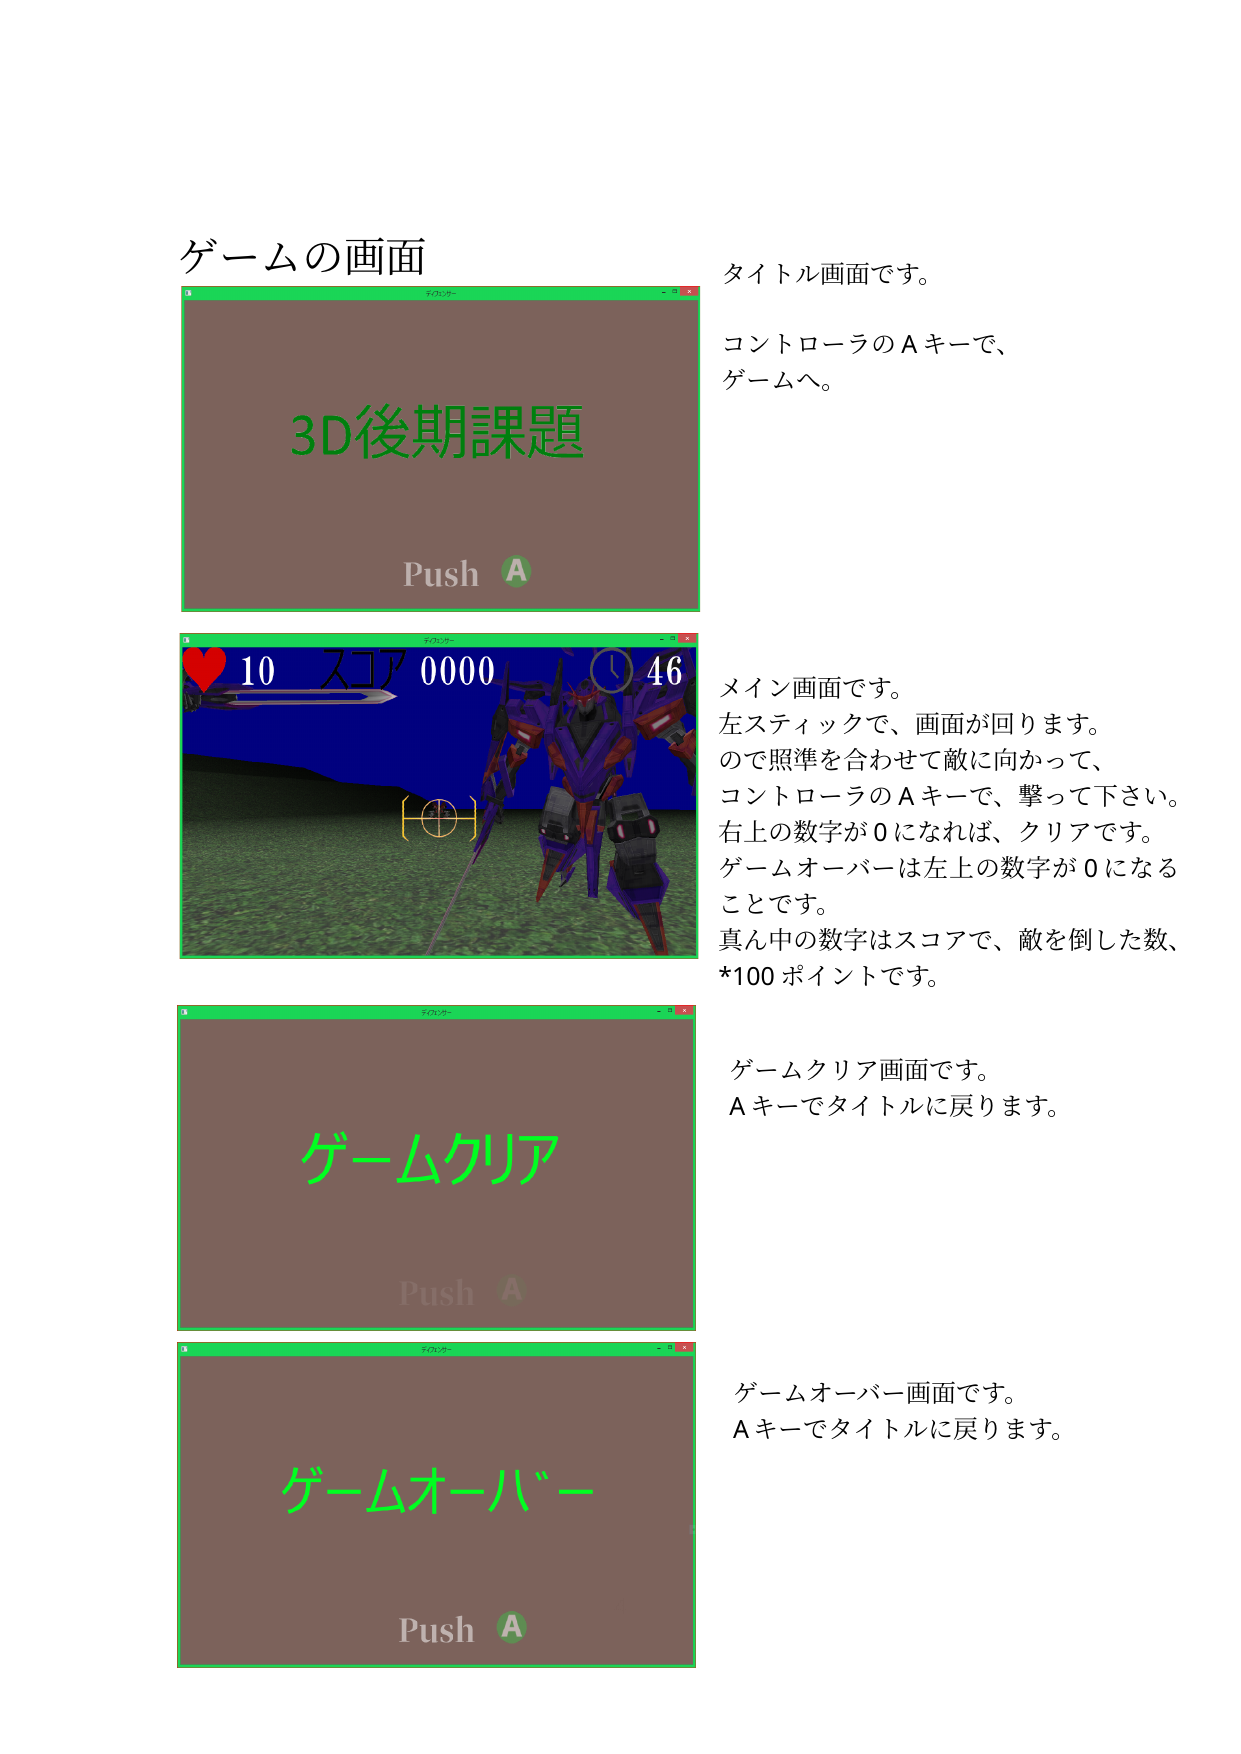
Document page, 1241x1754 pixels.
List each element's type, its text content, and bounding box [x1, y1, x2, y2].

picture [177, 1005, 696, 1331]
picture [181, 286, 700, 612]
text ゲームの画面 [177, 217, 1063, 292]
picture [179, 633, 699, 959]
picture [177, 1342, 696, 1668]
